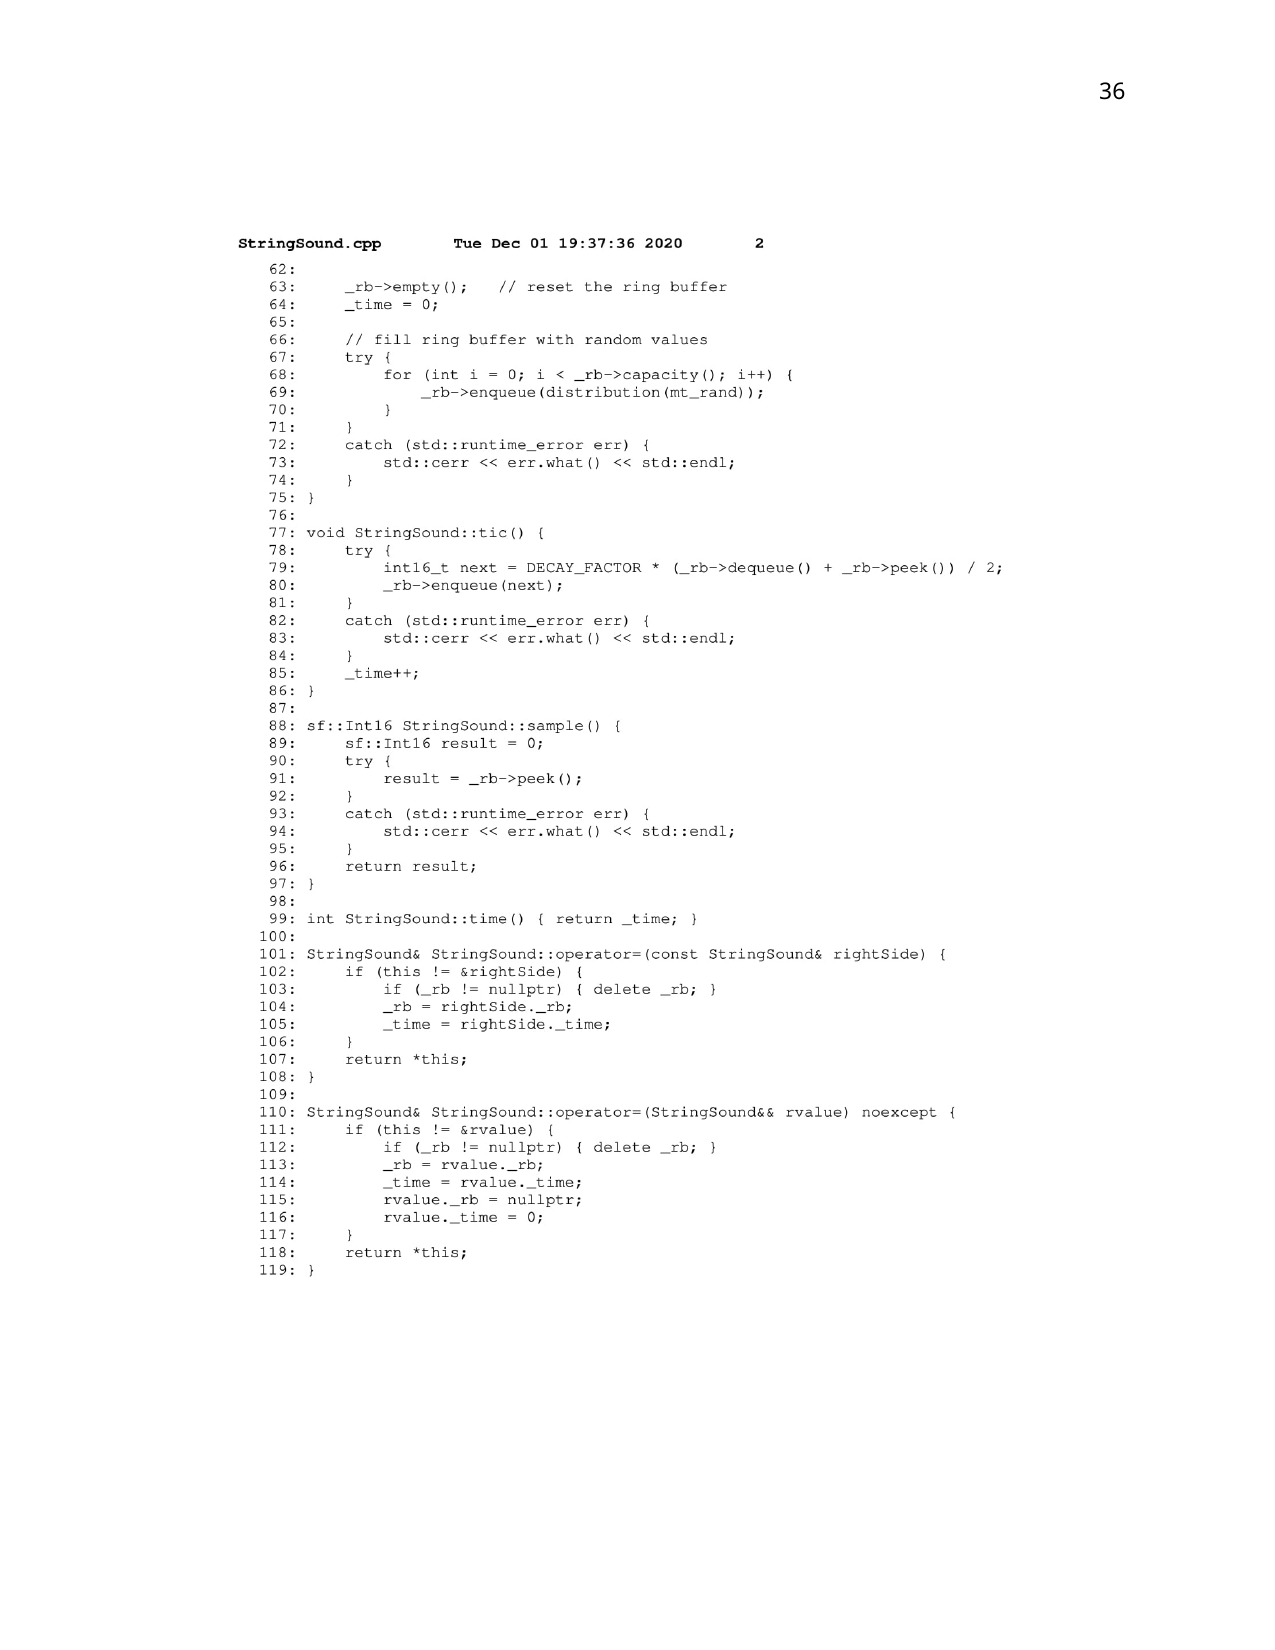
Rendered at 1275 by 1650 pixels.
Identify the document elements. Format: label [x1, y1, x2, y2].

picture [150, 150, 1125, 1413]
